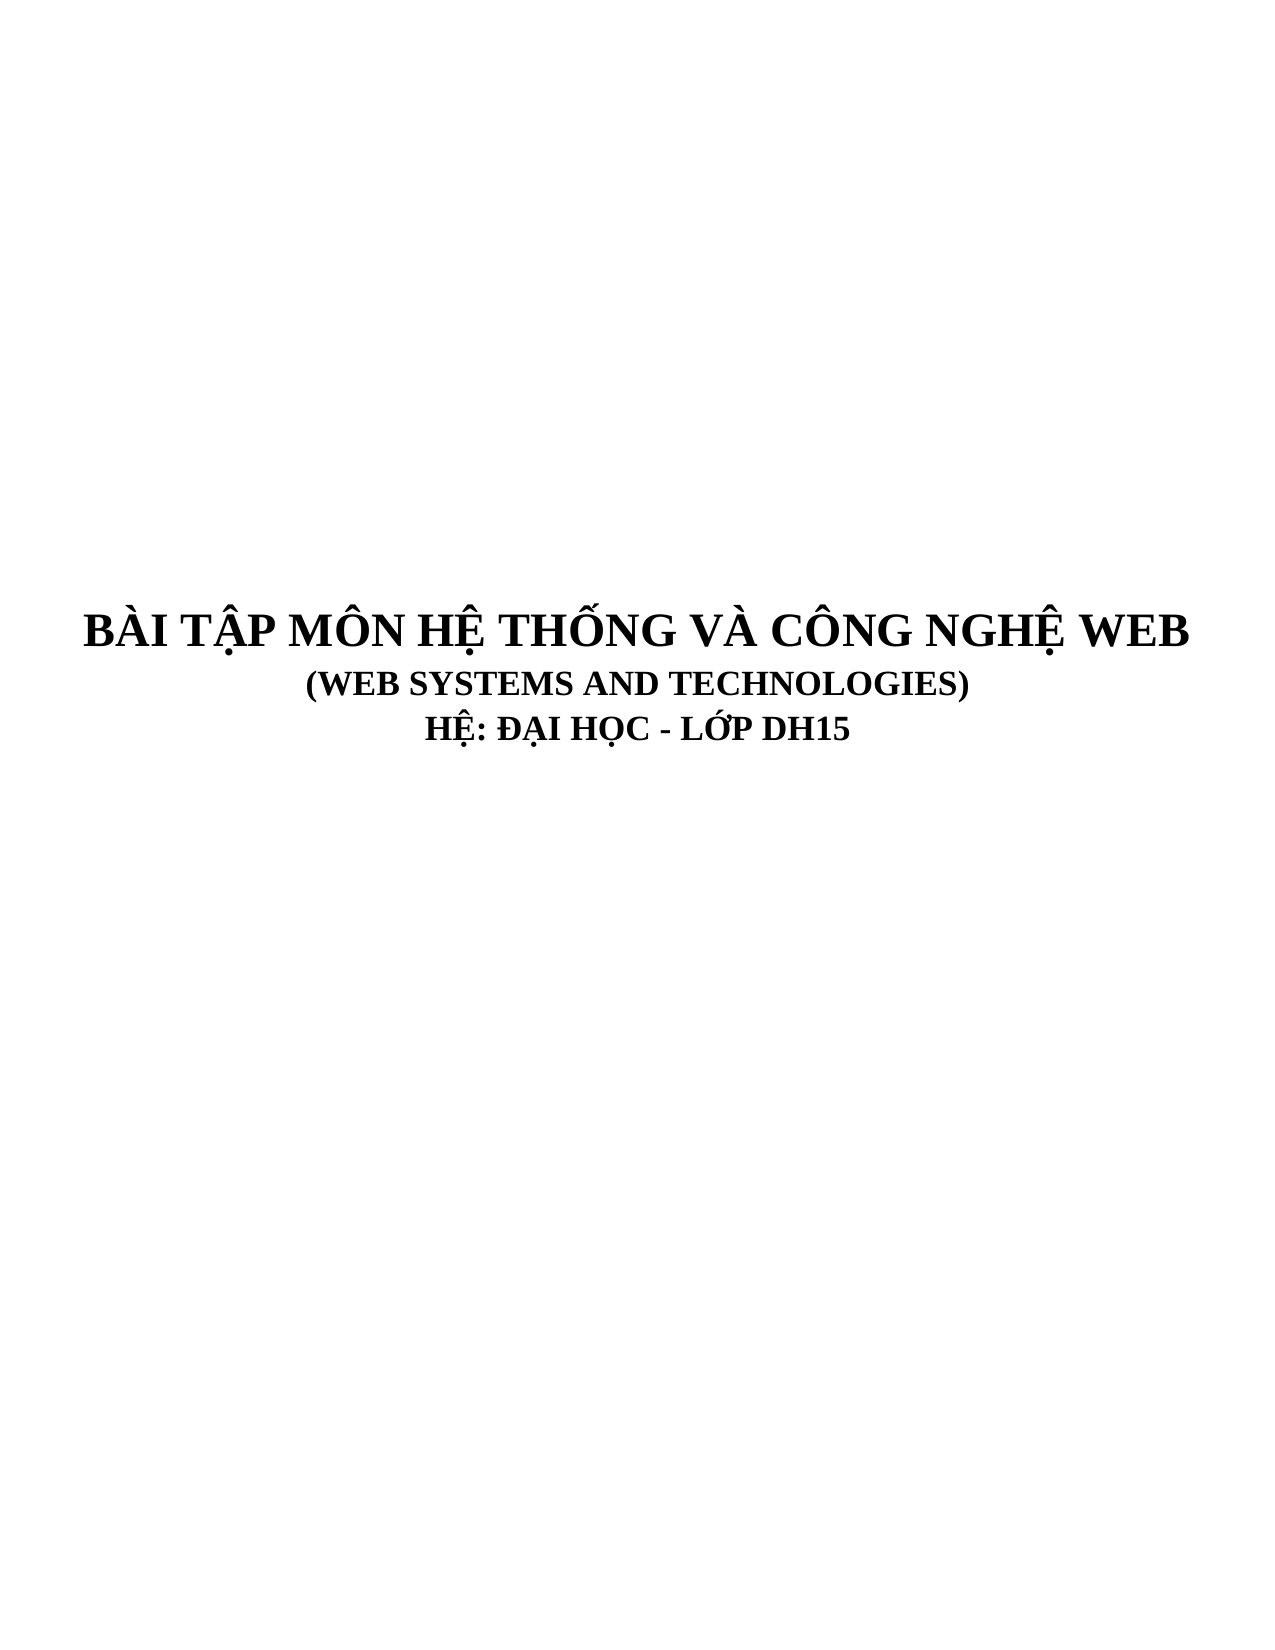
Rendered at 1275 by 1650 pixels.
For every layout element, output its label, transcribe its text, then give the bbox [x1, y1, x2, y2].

text HỆ: ĐẠI HỌC - LỚP DH15 [75, 707, 1200, 748]
text BÀI TẬP MÔN HỆ THỐNG VÀ CÔNG NGHỆ WEB [75, 602, 1200, 657]
text (WEB SYSTEMS AND TECHNOLOGIES) [75, 662, 1200, 703]
